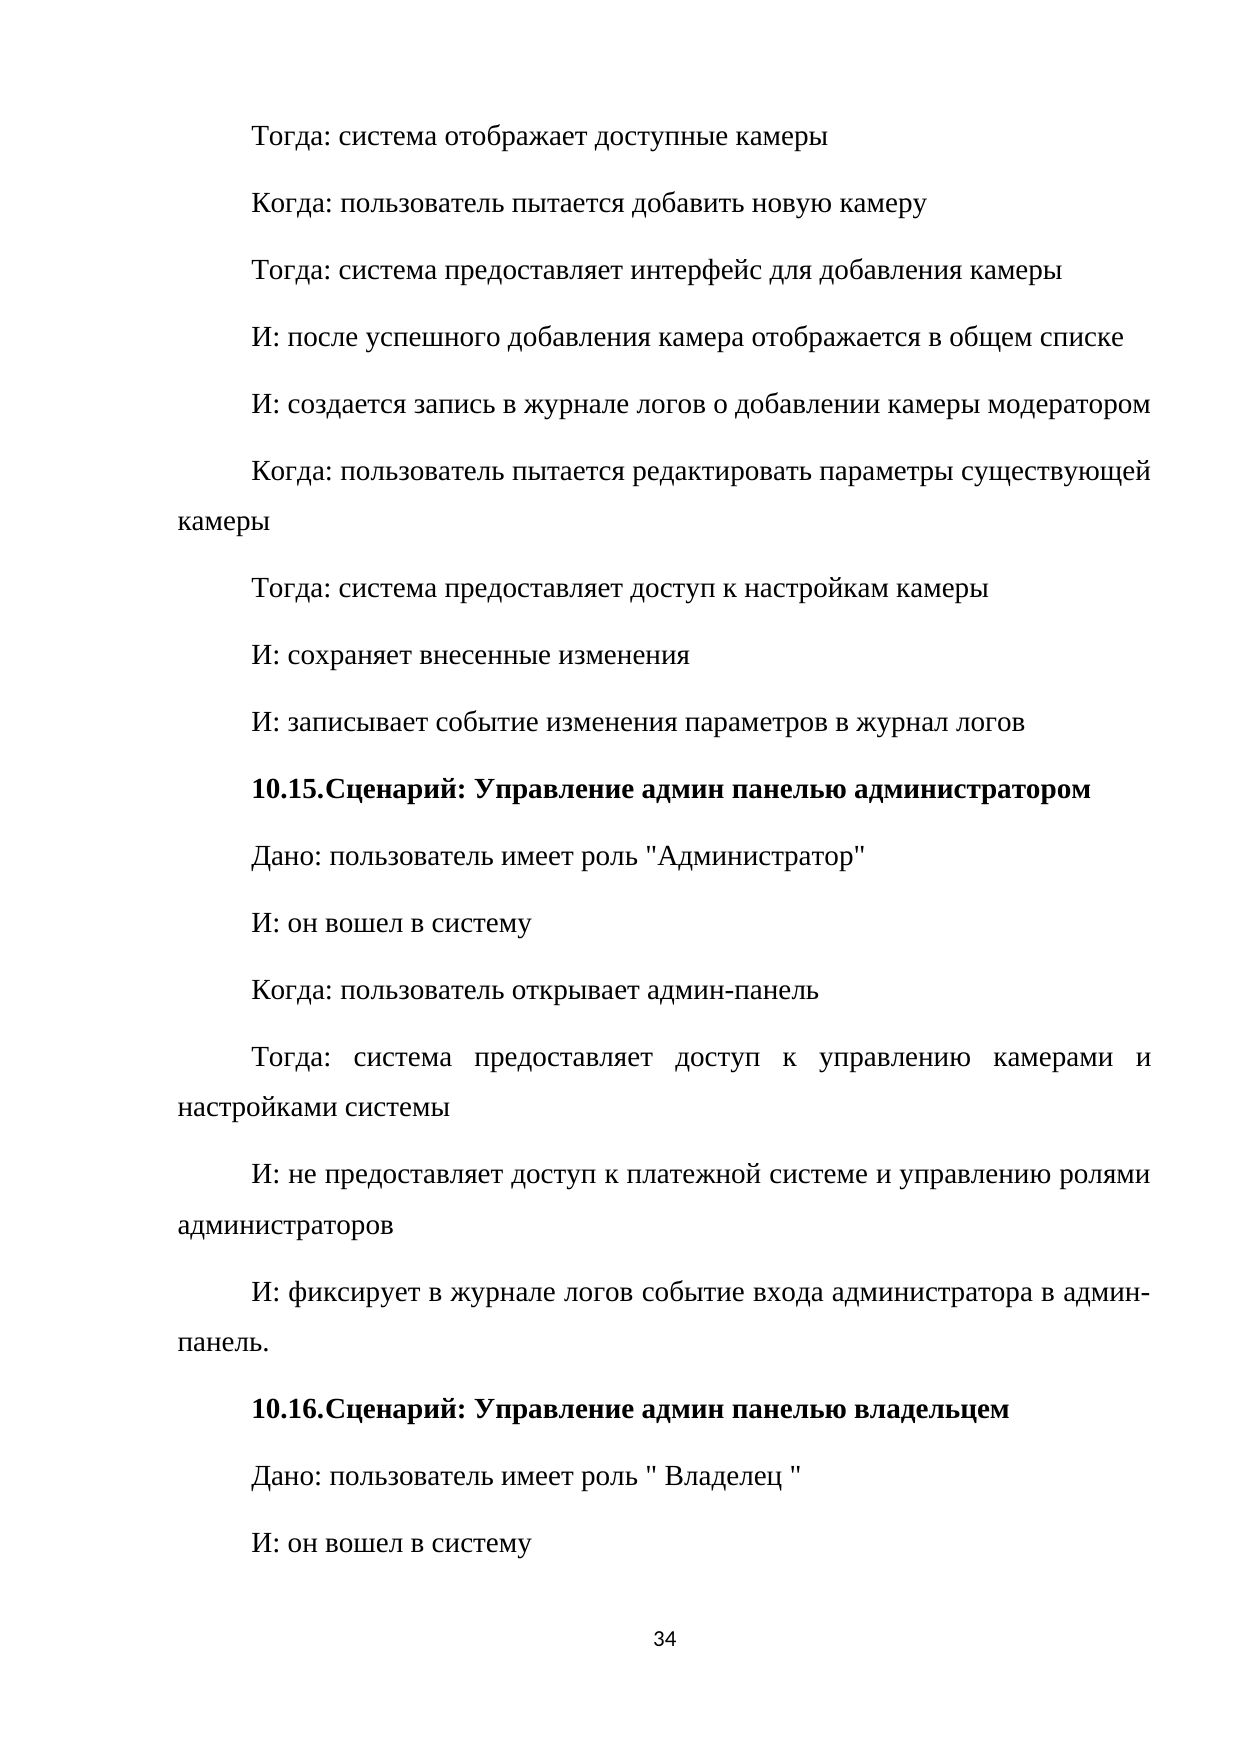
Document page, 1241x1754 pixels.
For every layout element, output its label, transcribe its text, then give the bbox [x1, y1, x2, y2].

text И: фиксирует в журнале логов событие входа администратора в админ-панель. [177, 1274, 1152, 1358]
text Тогда: система предоставляет доступ к настройкам камеры [177, 570, 1152, 604]
text И: сохраняет внесенные изменения [177, 637, 1152, 671]
text Когда: пользователь открывает админ-панель [177, 972, 1152, 1006]
text Тогда: система отображает доступные камеры [177, 118, 1152, 152]
text И: он вошел в систему [177, 905, 1152, 939]
text И: записывает событие изменения параметров в журнал логов [177, 704, 1152, 738]
text Когда: пользователь пытается добавить новую камеру [177, 185, 1152, 219]
text Сценарий: Управление админ панелью администратором [251, 771, 1152, 805]
text И: не предоставляет доступ к платежной системе и управлению ролями администраторов [177, 1156, 1152, 1240]
text И: создается запись в журнале логов о добавлении камеры модератором [177, 386, 1152, 419]
text Когда: пользователь пытается редактировать параметры существующей камеры [177, 453, 1152, 537]
text Сценарий: Управление админ панелью владельцем [251, 1391, 1152, 1424]
text Дано: пользователь имеет роль "Администратор" [177, 838, 1152, 872]
text Тогда: система предоставляет интерфейс для добавления камеры [177, 252, 1152, 286]
text Дано: пользователь имеет роль " Владелец " [177, 1458, 1152, 1492]
text Тогда: система предоставляет доступ к управлению камерами и настройками системы [177, 1039, 1152, 1123]
text И: он вошел в систему [177, 1525, 1152, 1558]
text И: после успешного добавления камера отображается в общем списке [177, 319, 1152, 353]
